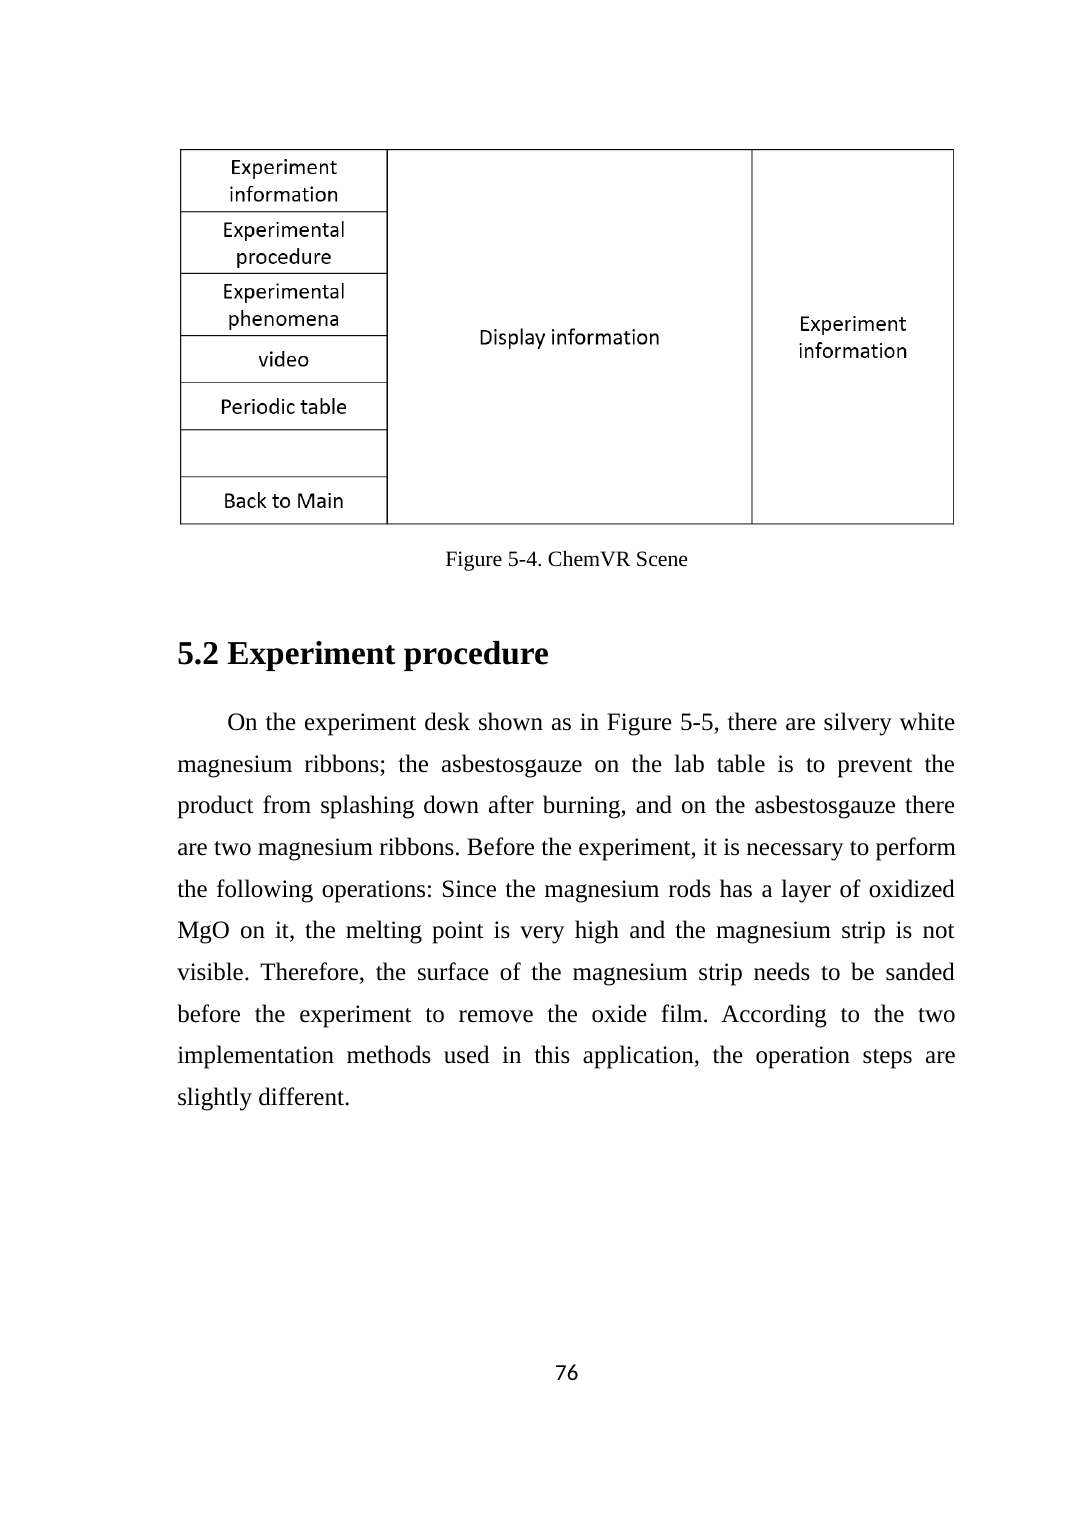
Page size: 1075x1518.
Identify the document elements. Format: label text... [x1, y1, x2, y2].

text 5.2 Experiment procedure [177, 634, 956, 672]
picture [177, 147, 957, 527]
text On the experiment desk shown as in Figure 5-5, there are silvery white magnesium ribbons; the asbestosgauze on the lab table is to prevent the product from splashing down after burning, and on the asbestosgauze there are two magnesium ribbons. Before the experiment, it is necessary to perform the following operations: Since the magnesium rods has a layer of oxidized MgO on it, the melting point is very high and the magnesium strip is not visible. Therefore, the surface of the magnesium strip needs to be sanded before the experiment to remove the oxide film. According to the two implementation methods used in this application, the operation steps are slightly different. [177, 697, 956, 1114]
text Figure 5-4. ChemVR Scene [177, 546, 956, 571]
